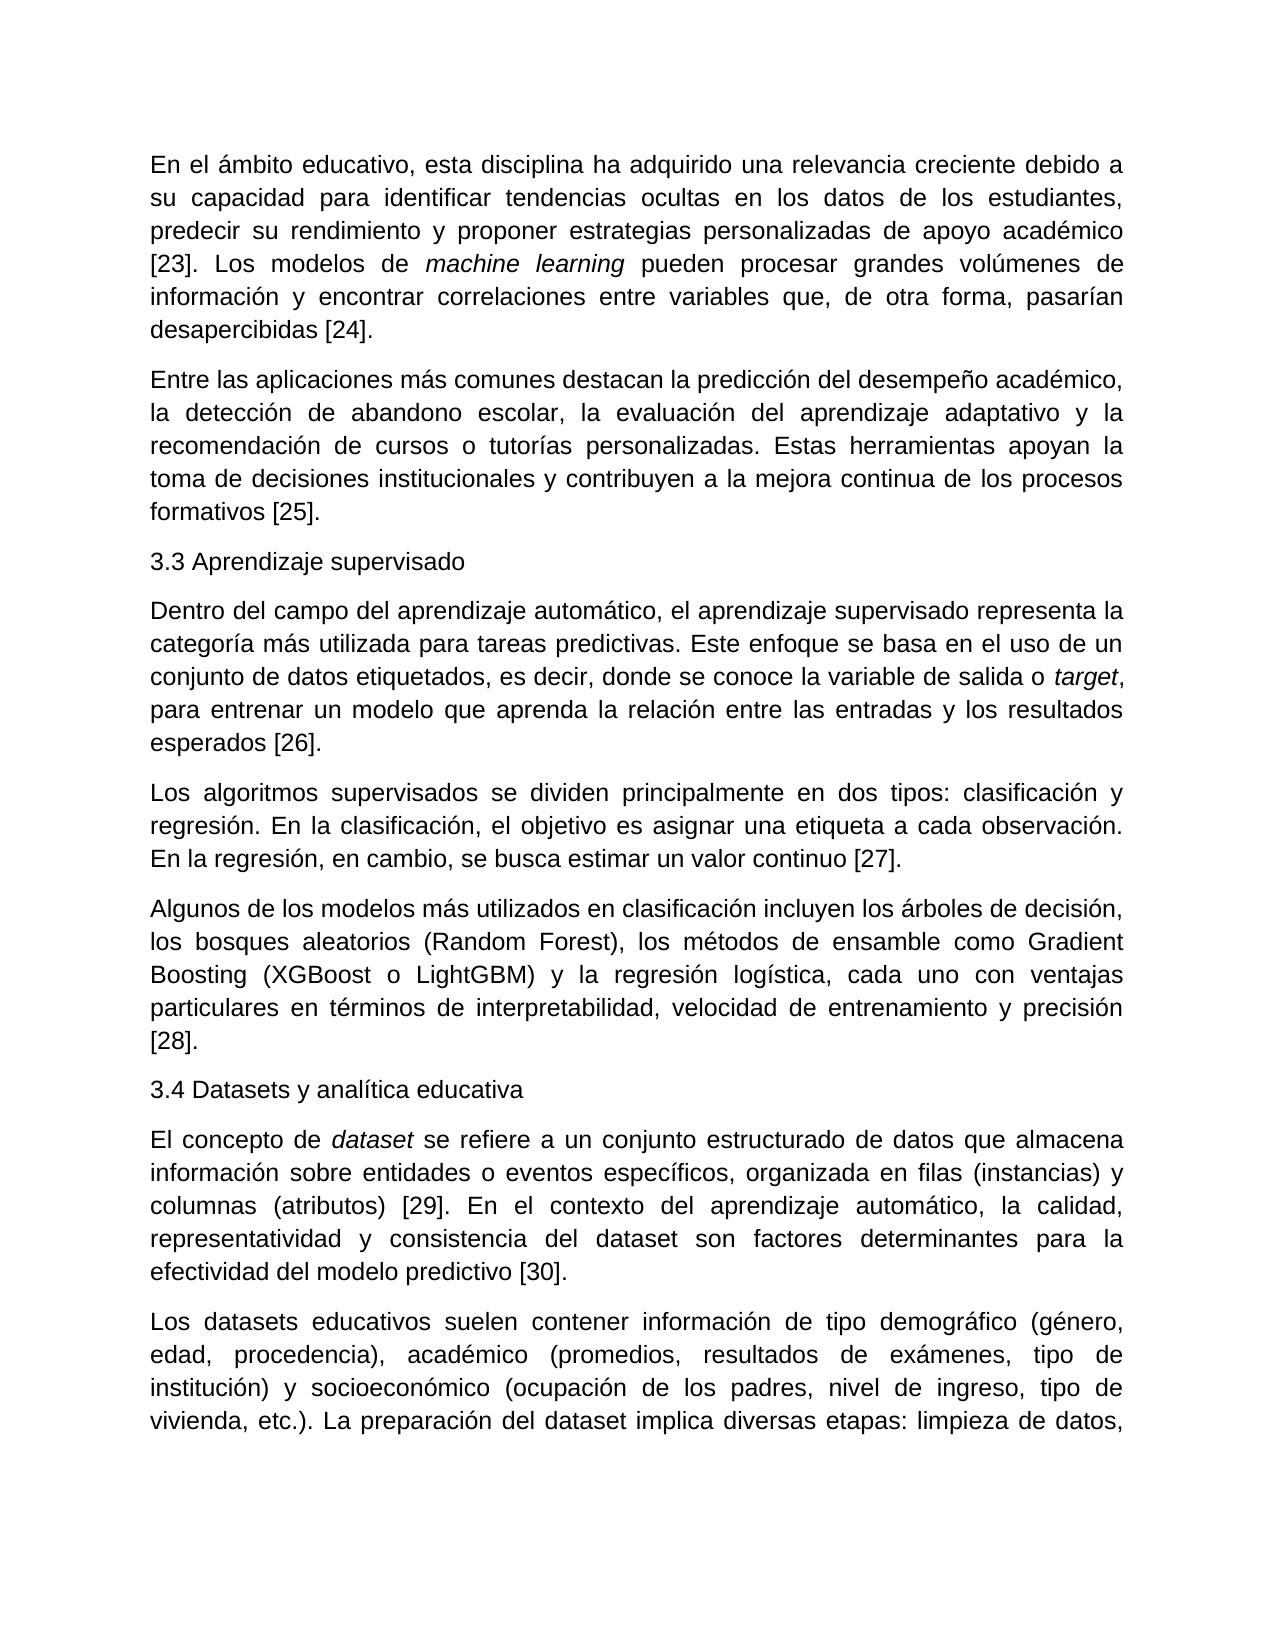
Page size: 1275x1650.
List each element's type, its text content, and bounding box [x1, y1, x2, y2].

text Entre las aplicaciones más comunes destacan la predicción del desempeño académico, la detección de abandono escolar, la evaluación del aprendizaje adaptativo y la recomendación de cursos o tutorías personalizadas. Estas herramientas apoyan la toma de decisiones institucionales y contribuyen a la mejora continua de los procesos formativos [25]. [150, 365, 1125, 526]
text 3.3 Aprendizaje supervisado [150, 547, 1125, 575]
text En el ámbito educativo, esta disciplina ha adquirido una relevancia creciente debido a su capacidad para identificar tendencias ocultas en los datos de los estudiantes, predecir su rendimiento y proponer estrategias personalizadas de apoyo académico [23]. Los modelos de machine learning pueden procesar grandes volúmenes de información y encontrar correlaciones entre variables que, de otra forma, pasarían desapercibidas [24]. [150, 150, 1125, 344]
text Algunos de los modelos más utilizados en clasificación incluyen los árboles de decisión, los bosques aleatorios (Random Forest), los métodos de ensamble como Gradient Boosting (XGBoost o LightGBM) y la regresión logística, cada uno con ventajas particulares en términos de interpretabilidad, velocidad de entrenamiento y precisión [28]. [150, 894, 1125, 1054]
text Los algoritmos supervisados se dividen principalmente en dos tipos: clasificación y regresión. En la clasificación, el objetivo es asignar una etiqueta a cada observación. En la regresión, en cambio, se busca estimar un valor continuo [27]. [150, 778, 1125, 873]
text Dentro del campo del aprendizaje automático, el aprendizaje supervisado representa la categoría más utilizada para tareas predictivas. Este enfoque se basa en el uso de un conjunto de datos etiquetados, es decir, donde se conoce la variable de salida o target, para entrenar un modelo que aprenda la relación entre las entradas y los resultados esperados [26]. [150, 596, 1125, 757]
text El concepto de dataset se refiere a un conjunto estructurado de datos que almacena información sobre entidades o eventos específicos, organizada en filas (instancias) y columnas (atributos) [29]. En el contexto del aprendizaje automático, la calidad, representatividad y consistencia del dataset son factores determinantes para la efectividad del modelo predictivo [30]. [150, 1125, 1125, 1286]
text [150, 1307, 1125, 1435]
text 3.4 Datasets y analítica educativa [150, 1076, 1125, 1104]
